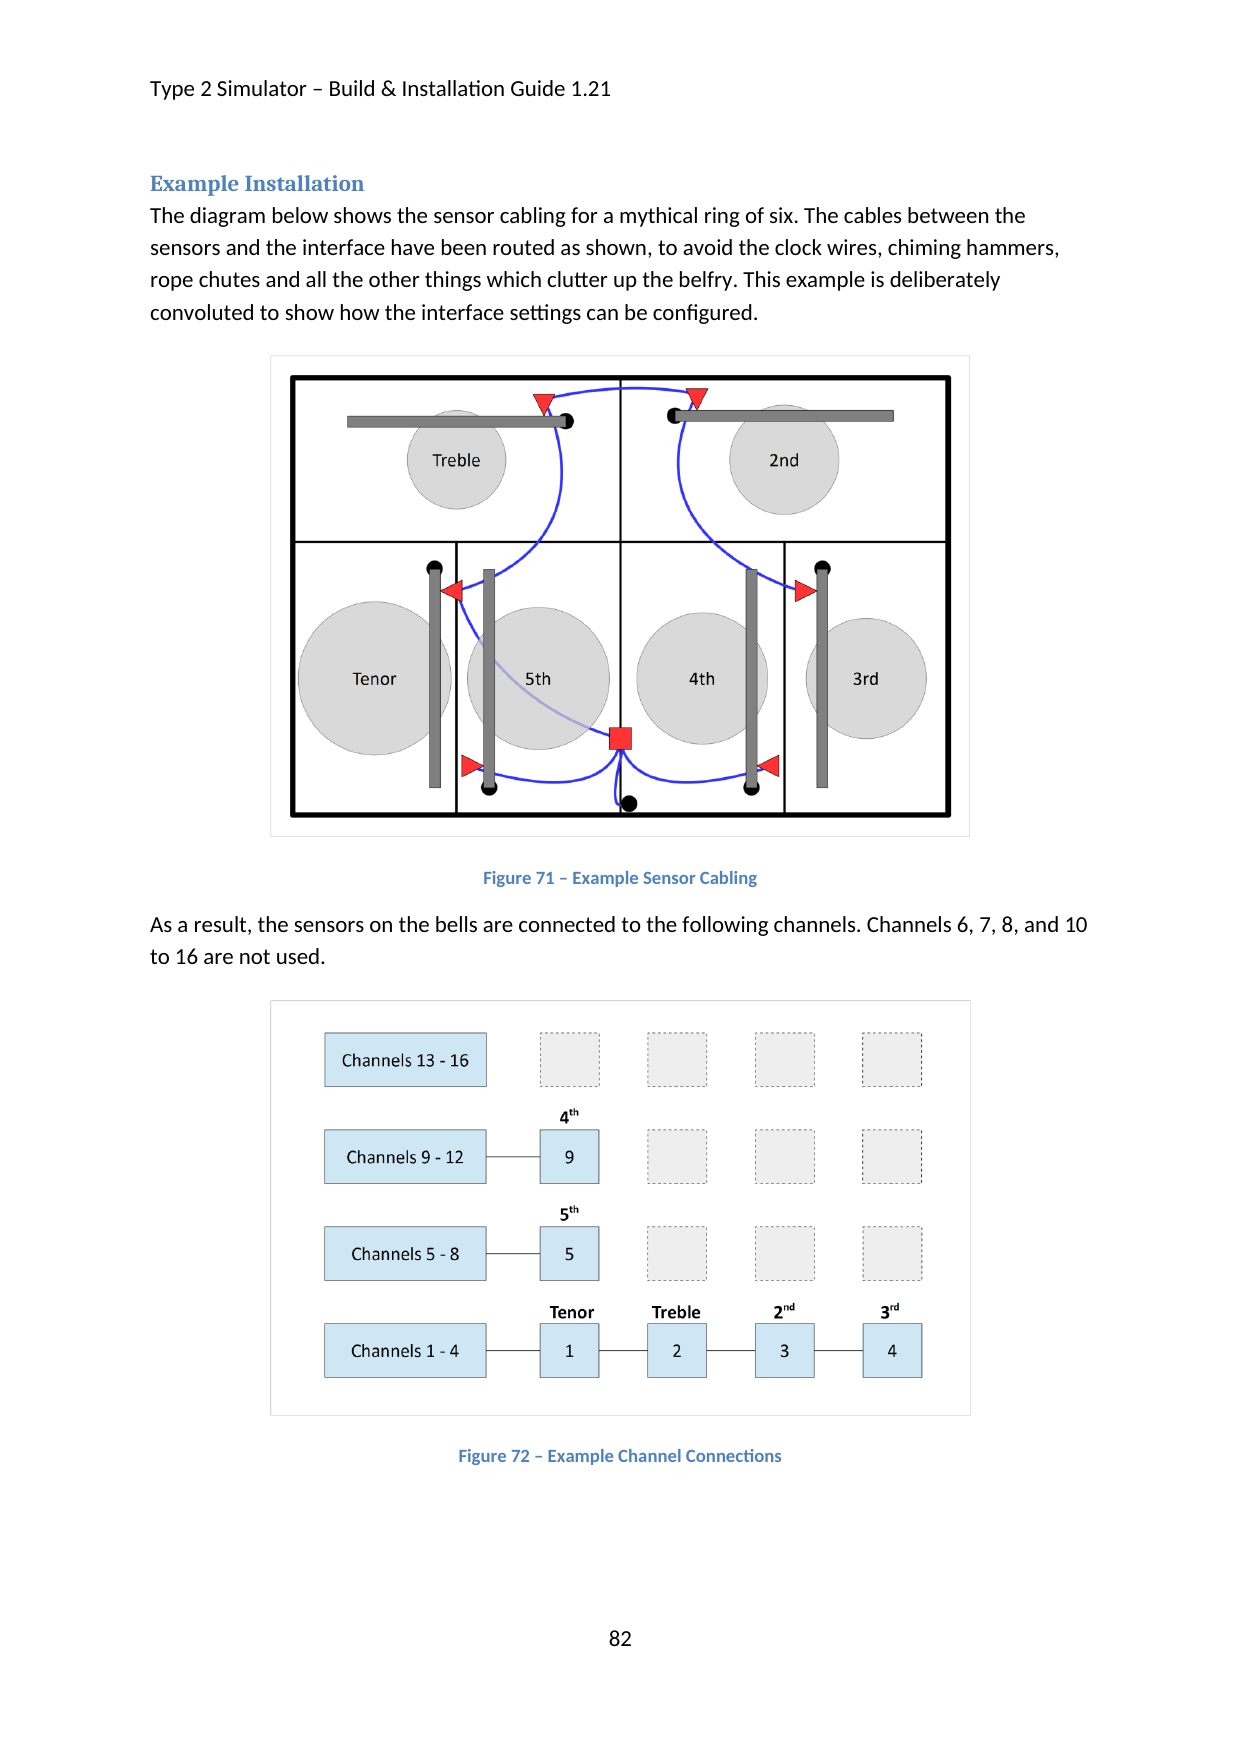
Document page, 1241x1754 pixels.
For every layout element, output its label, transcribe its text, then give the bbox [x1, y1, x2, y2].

picture [265, 350, 975, 842]
text Figure 71 – Example Sensor Cabling [150, 866, 1090, 889]
picture [265, 995, 975, 1420]
text As a result, the sensors on the bells are connected to the following channels. Channels 6, 7, 8, and 10 to 16 are not used. [150, 910, 1090, 970]
text The diagram below shows the sensor cabling for a mythical ring of six. The cables between the sensors and the interface have been routed as shown, to avoid the clock wires, chiming hammers, rope chutes and all the other things which clutter up the belfry. This example is deliberately convoluted to show how the interface settings can be configured. [150, 201, 1090, 326]
text Figure 72 – Example Channel Connections [150, 1444, 1090, 1467]
subtitle Example Installation [150, 171, 1090, 197]
